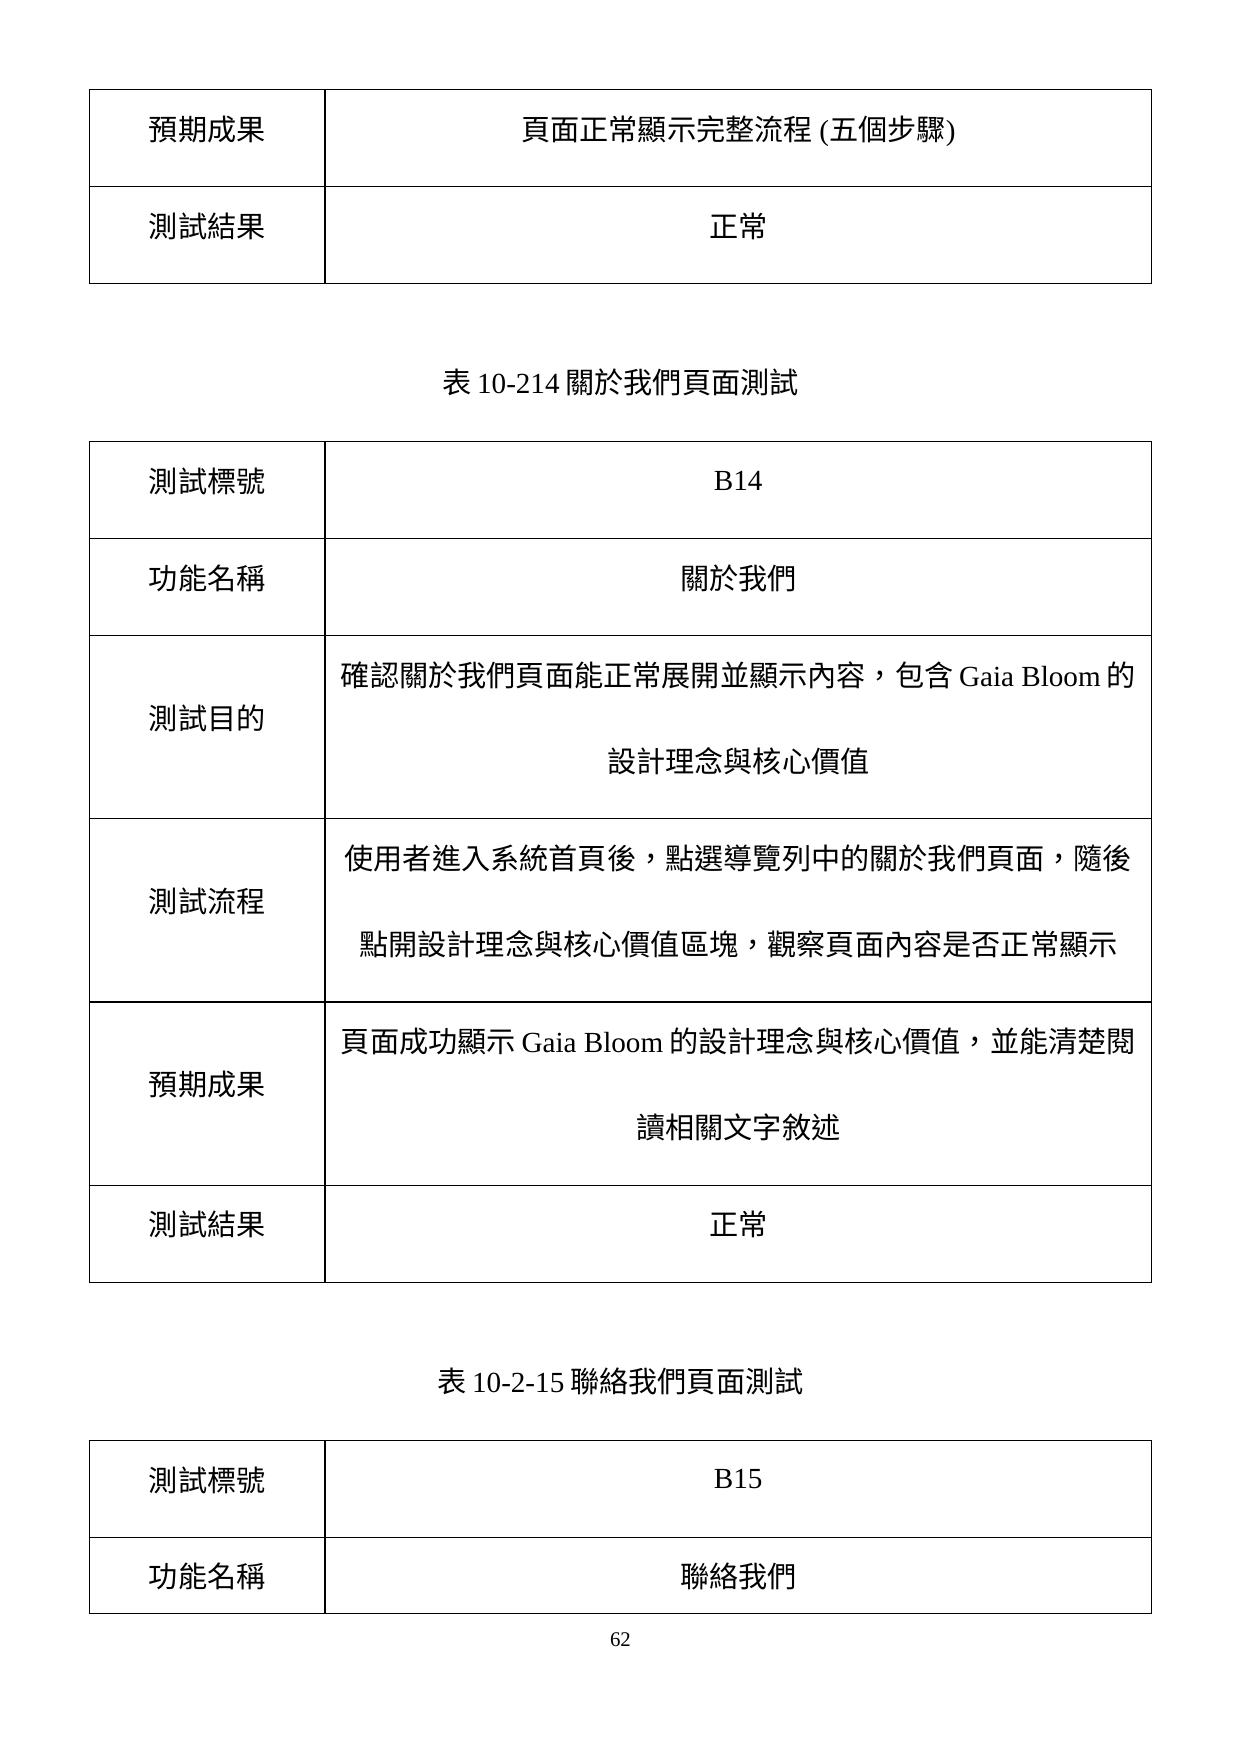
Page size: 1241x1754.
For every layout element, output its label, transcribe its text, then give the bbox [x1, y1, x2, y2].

table_cell 確認關於我們頁面能正常展開並顯示內容，包含Gaia Bloom的設計理念與核心價值 [326, 636, 1151, 818]
table_cell 測試結果 [90, 1186, 324, 1282]
table_header 測試標號 [90, 442, 324, 538]
table_header B15 [326, 1441, 1151, 1537]
table_cell 預期成果 [90, 90, 324, 186]
table_header B14 [326, 442, 1151, 538]
table_cell 測試流程 [90, 819, 324, 1001]
table_cell 正常 [326, 187, 1151, 283]
table_cell 功能名稱 [90, 539, 324, 635]
text 表10-2-15聯絡我們頁面測試 [89, 1342, 1152, 1417]
table_cell 使用者進入系統首頁後，點選導覽列中的關於我們頁面，隨後點開設計理念與核心價值區塊，觀察頁面內容是否正常顯示 [326, 819, 1151, 1001]
table_cell 關於我們 [326, 539, 1151, 635]
table_cell 測試結果 [90, 187, 324, 283]
table_cell 頁面成功顯示Gaia Bloom的設計理念與核心價值，並能清楚閱讀相關文字敘述 [326, 1003, 1151, 1184]
table_cell 頁面正常顯示完整流程 (五個步驟) [326, 90, 1151, 186]
table_cell 正常 [326, 1186, 1151, 1282]
table_cell 聯絡我們 [326, 1538, 1151, 1613]
table_cell 功能名稱 [90, 1538, 324, 1613]
text 表10-214關於我們頁面測試 [89, 343, 1152, 418]
table_header 測試標號 [90, 1441, 324, 1537]
table_cell 測試目的 [90, 636, 324, 818]
table_cell 預期成果 [90, 1003, 324, 1184]
